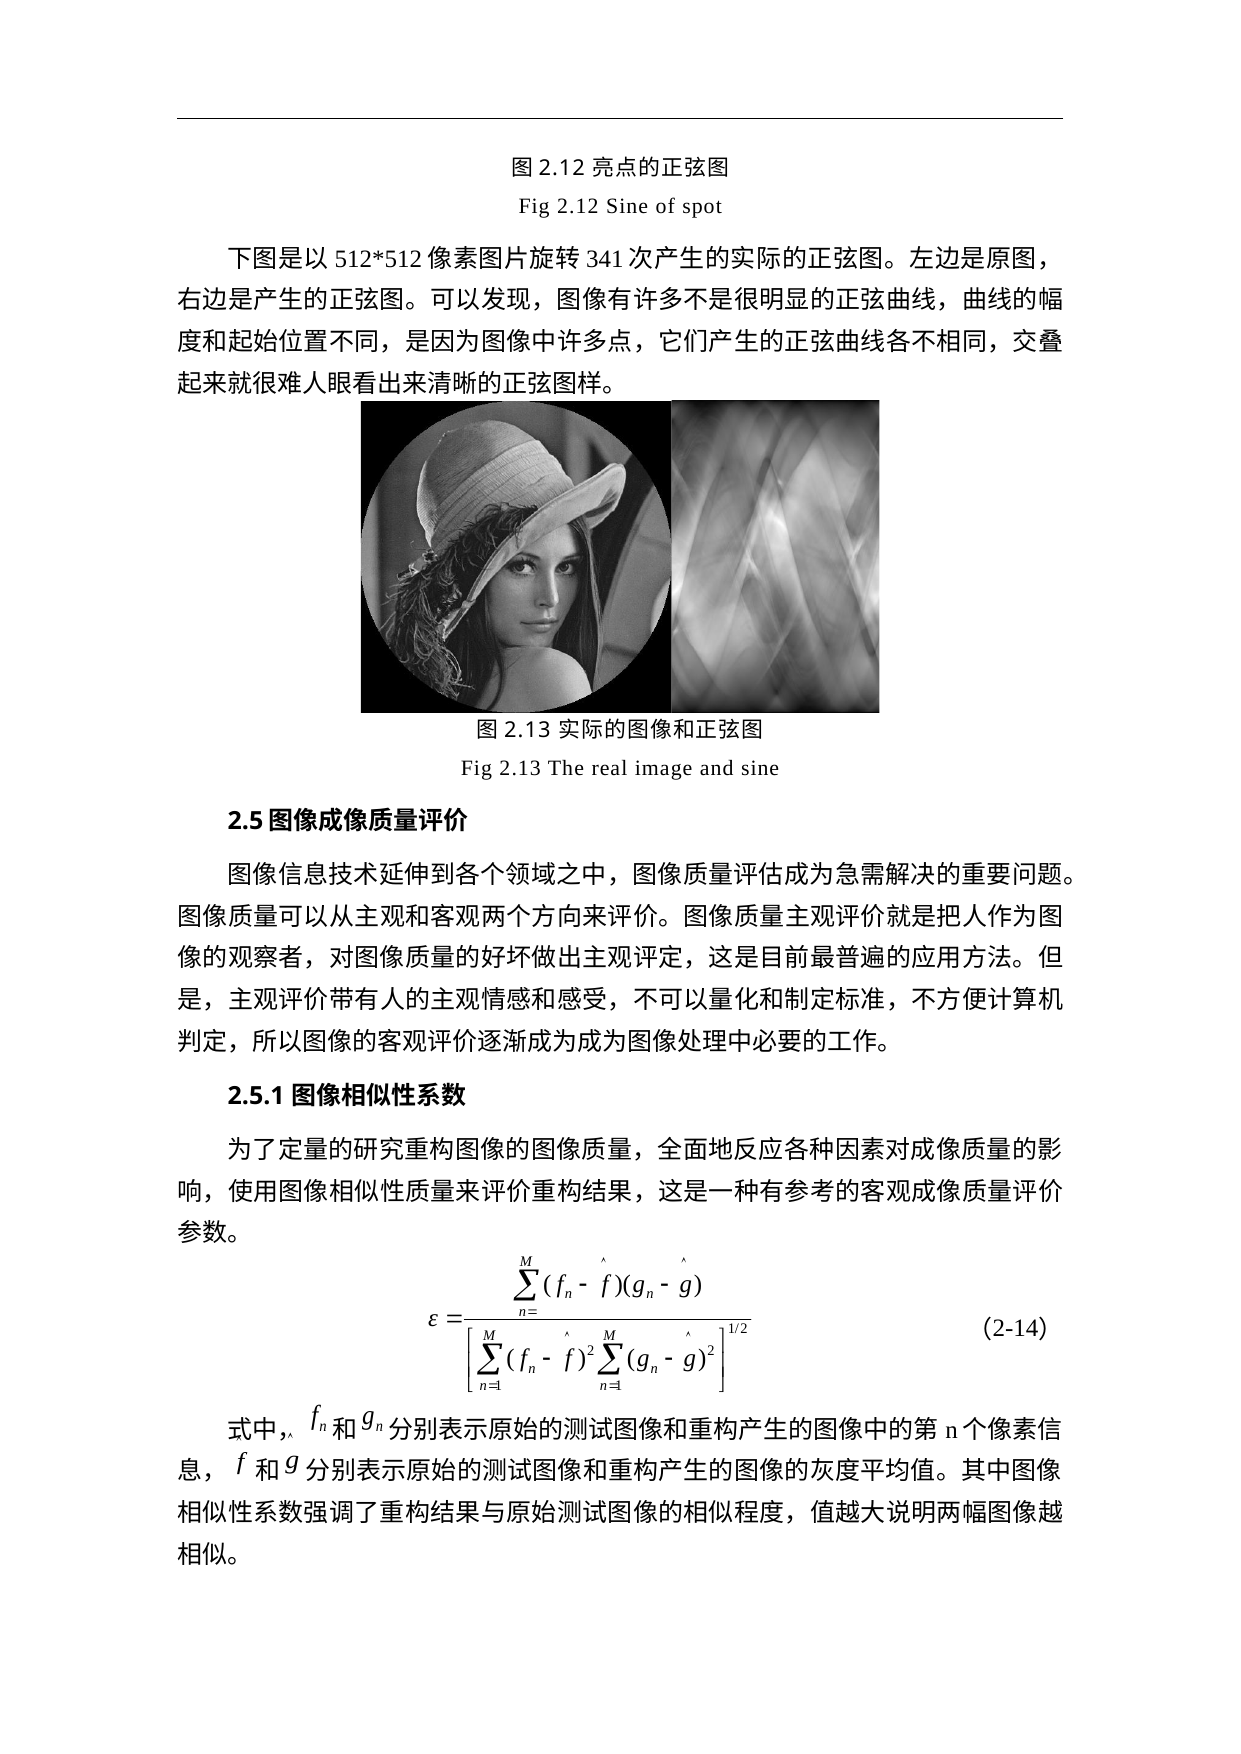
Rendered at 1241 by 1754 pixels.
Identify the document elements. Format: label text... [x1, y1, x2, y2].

text 下图是以512*512像素图片旋转341次产生的实际的正弦图。左边是原图，右边是产生的正弦图。可以发现，图像有许多不是很明显的正弦曲线，曲线的幅度和起始位置不同，是因为图像中许多点，它们产生的正弦曲线各不相同，交叠起来就很难人眼看出来清晰的正弦图样。 [177, 234, 1063, 401]
text Fig 2.12 Sine of spot [177, 182, 1063, 221]
text Fig 2.13 The real image and sine [177, 744, 1063, 783]
text 式中，和分别表示原始的测试图像和重构产生的图像中的第n个像素信息，和分别表示原始的测试图像和重构产生的图像的灰度平均值。其中图像相似性系数强调了重构结果与原始测试图像的相似程度，值越大说明两幅图像越相似。 [177, 1405, 1063, 1571]
subtitle 2.5图像成像质量评价 [177, 796, 1063, 838]
text 图2.13 实际的图像和正弦图 [177, 712, 1063, 744]
text 图像信息技术延伸到各个领域之中，图像质量评估成为急需解决的重要问题。图像质量可以从主观和客观两个方向来评价。图像质量主观评价就是把人作为图像的观察者，对图像质量的好坏做出主观评定，这是目前最普遍的应用方法。但是，主观评价带有人的主观情感和感受，不可以量化和制定标准，不方便计算机判定，所以图像的客观评价逐渐成为成为图像处理中必要的工作。 [177, 850, 1063, 1058]
text 图2.12 亮点的正弦图 [177, 150, 1063, 182]
picture [360, 400, 880, 713]
subtitle 2.5.1 图像相似性系数 [177, 1071, 1063, 1113]
text 为了定量的研究重构图像的图像质量，全面地反应各种因素对成像质量的影响，使用图像相似性质量来评价重构结果，这是一种有参考的客观成像质量评价参数。 [177, 1125, 1063, 1250]
text （2-14） [177, 1250, 1063, 1405]
